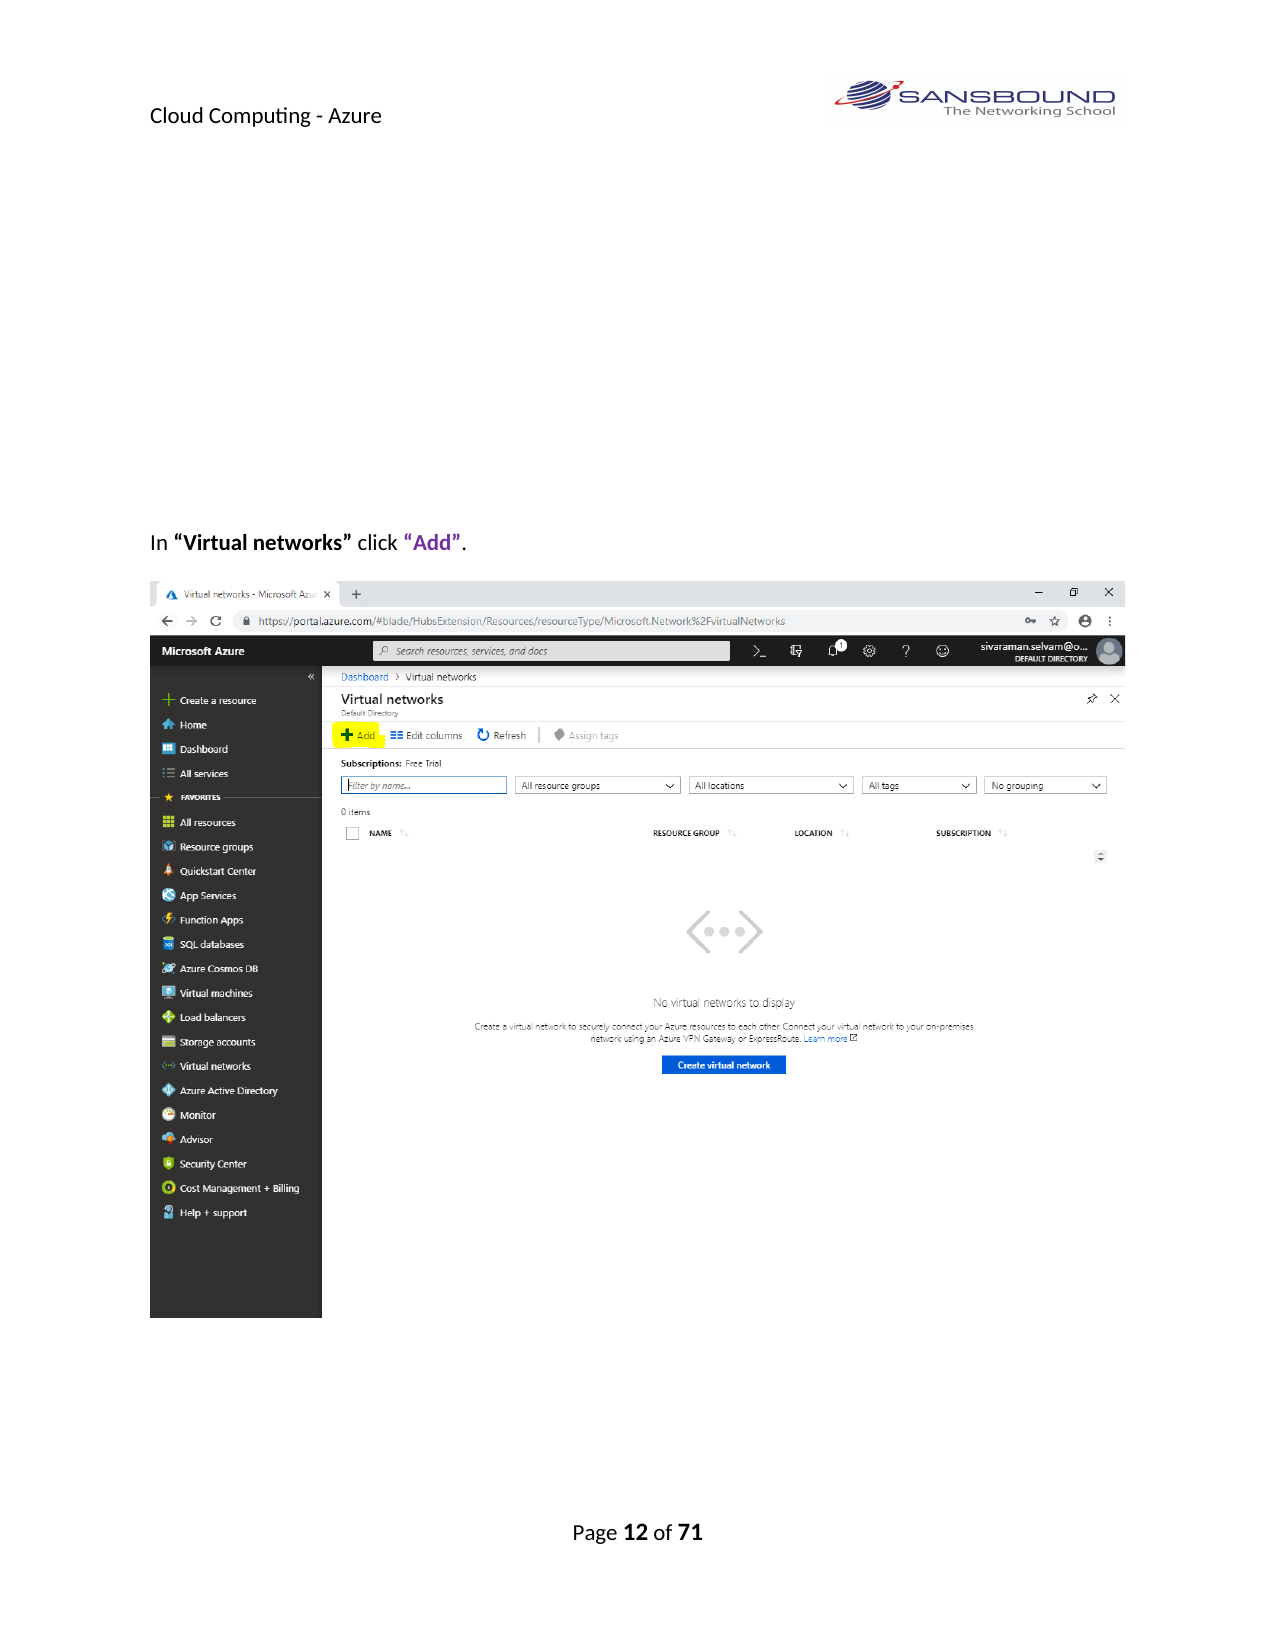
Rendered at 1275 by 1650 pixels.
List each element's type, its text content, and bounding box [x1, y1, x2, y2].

picture [150, 581, 1125, 1318]
text In “Virtual networks” click “Add”. [150, 528, 1125, 556]
picture [823, 75, 1125, 124]
